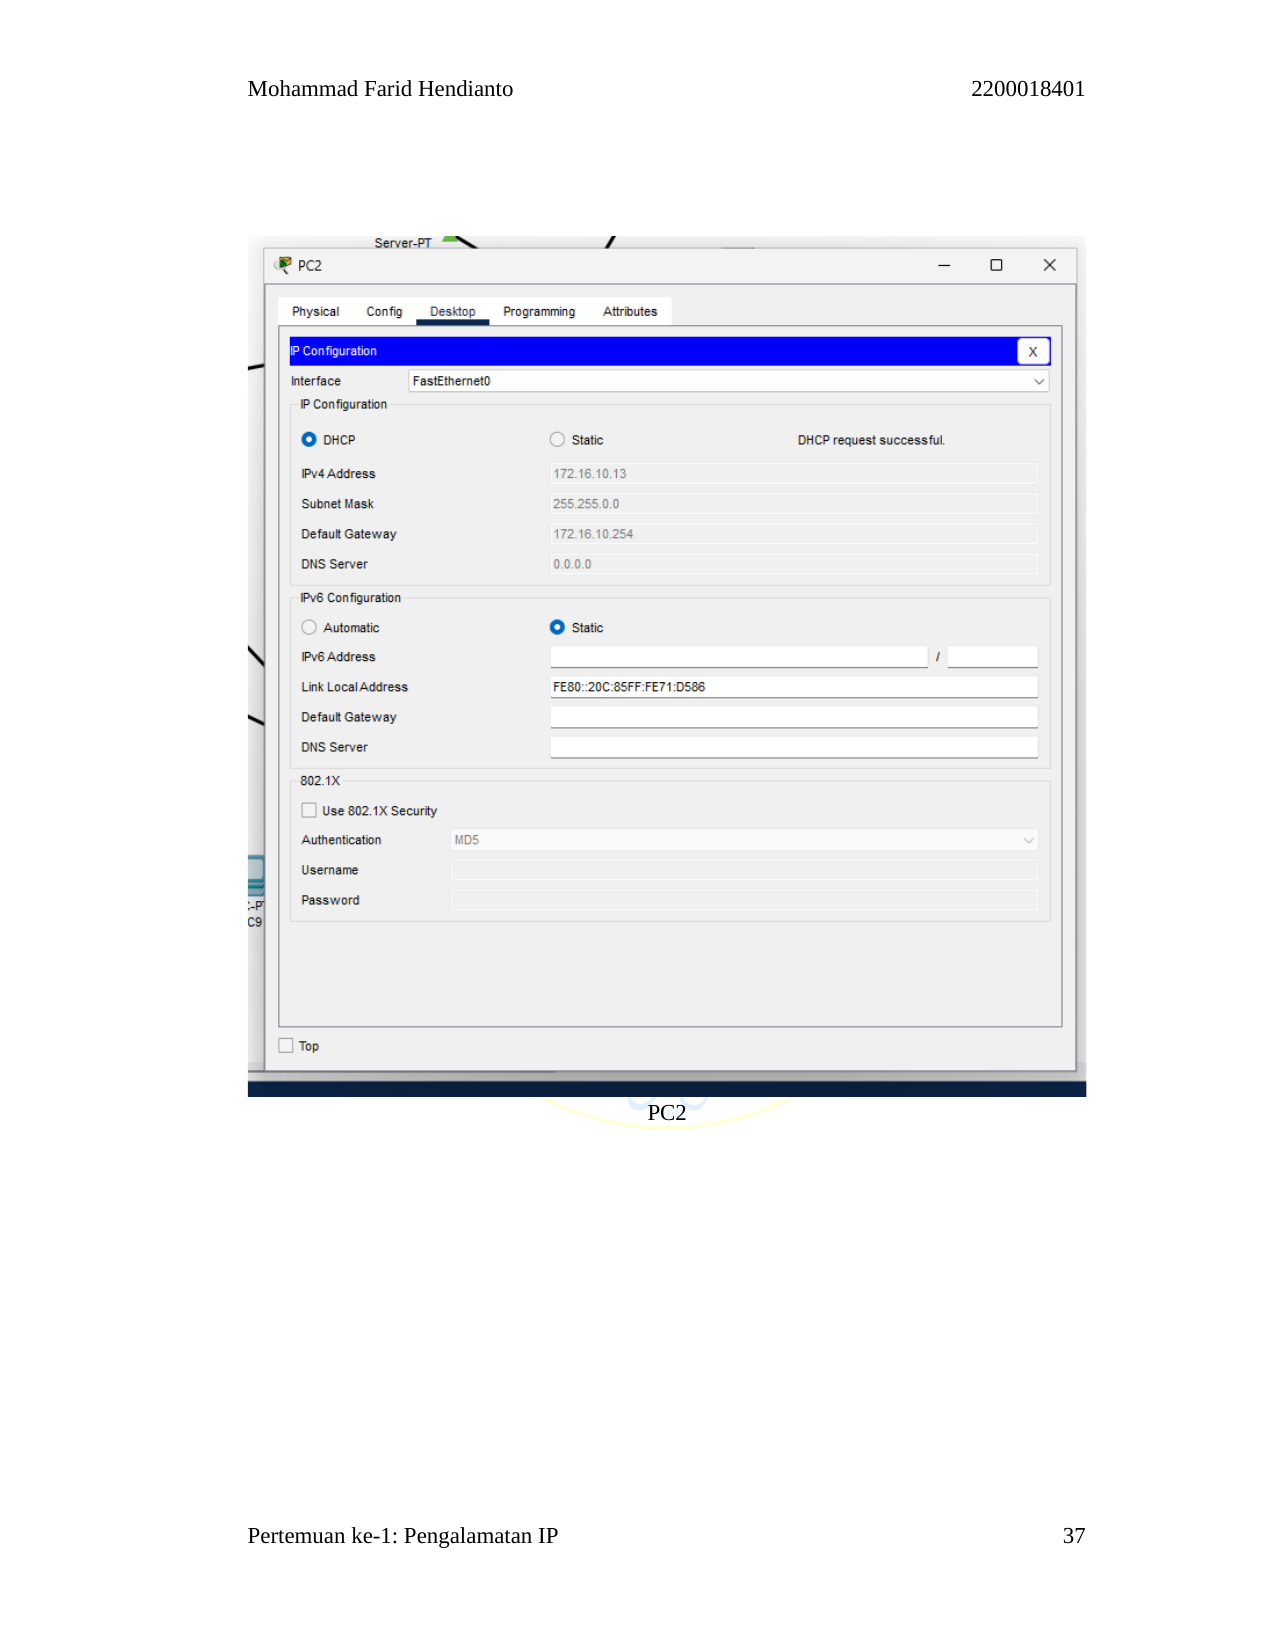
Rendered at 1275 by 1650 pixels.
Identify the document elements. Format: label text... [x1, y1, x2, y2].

picture [247, 236, 1087, 1097]
